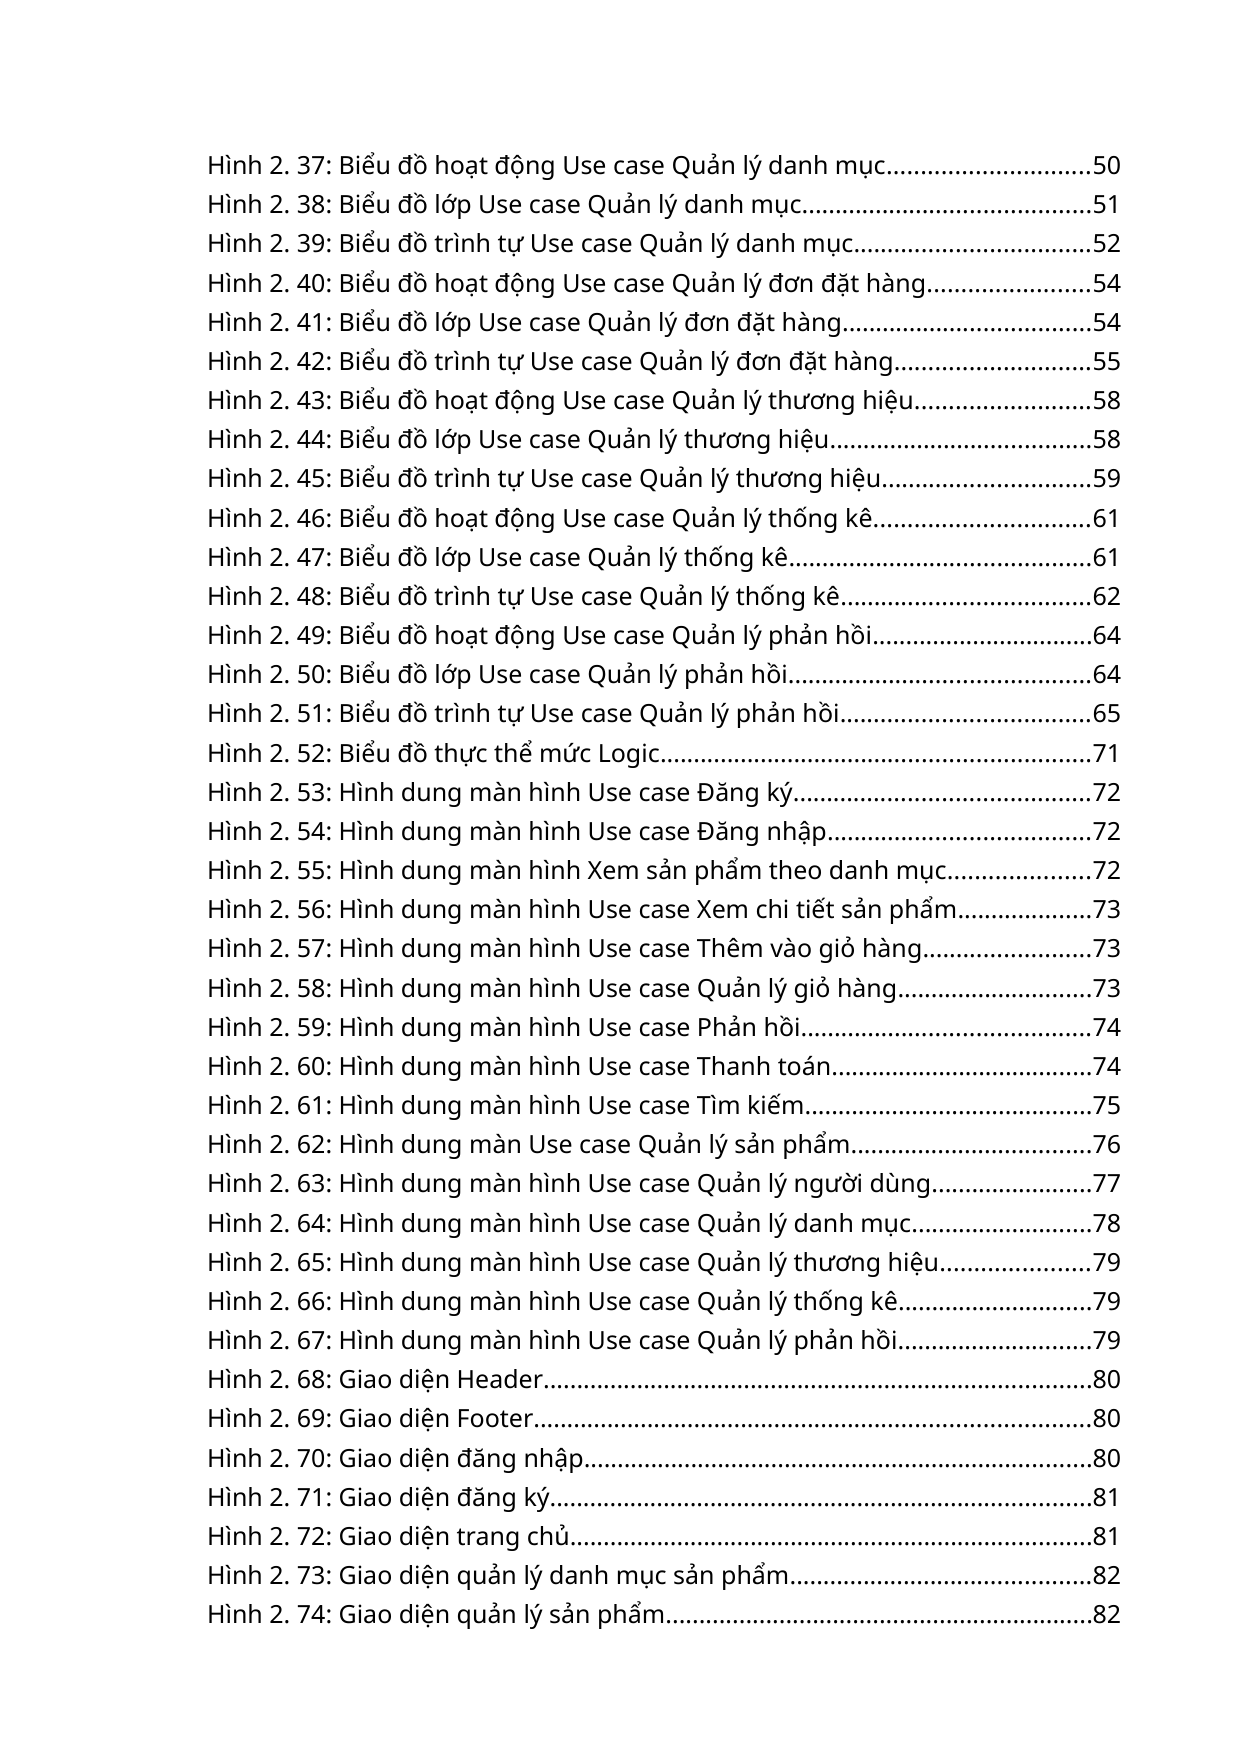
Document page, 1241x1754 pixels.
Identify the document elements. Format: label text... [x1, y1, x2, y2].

text Hình 2. 55: Hình dung màn hình Xem sản phẩm theo danh mục 72 [207, 853, 1122, 887]
text Hình 2. 51: Biểu đồ trình tự Use case Quản lý phản hồi 65 [207, 696, 1122, 730]
text Hình 2. 62: Hình dung màn Use case Quản lý sản phẩm 76 [207, 1127, 1122, 1161]
text Hình 2. 64: Hình dung màn hình Use case Quản lý danh mục 78 [207, 1205, 1122, 1239]
text Hình 2. 56: Hình dung màn hình Use case Xem chi tiết sản phẩm 73 [207, 892, 1122, 926]
text Hình 2. 37: Biểu đồ hoạt động Use case Quản lý danh mục 50 [207, 148, 1122, 182]
text Hình 2. 68: Giao diện Header 80 [207, 1362, 1122, 1396]
text Hình 2. 50: Biểu đồ lớp Use case Quản lý phản hồi 64 [207, 657, 1122, 691]
text Hình 2. 38: Biểu đồ lớp Use case Quản lý danh mục 51 [207, 187, 1122, 221]
text Hình 2. 47: Biểu đồ lớp Use case Quản lý thống kê 61 [207, 539, 1122, 573]
text Hình 2. 49: Biểu đồ hoạt động Use case Quản lý phản hồi 64 [207, 618, 1122, 652]
text Hình 2. 73: Giao diện quản lý danh mục sản phẩm 82 [207, 1558, 1122, 1592]
text Hình 2. 58: Hình dung màn hình Use case Quản lý giỏ hàng 73 [207, 970, 1122, 1004]
text Hình 2. 59: Hình dung màn hình Use case Phản hồi 74 [207, 1009, 1122, 1043]
text Hình 2. 46: Biểu đồ hoạt động Use case Quản lý thống kê 61 [207, 500, 1122, 534]
text Hình 2. 52: Biểu đồ thực thể mức Logic 71 [207, 735, 1122, 769]
text Hình 2. 60: Hình dung màn hình Use case Thanh toán 74 [207, 1048, 1122, 1083]
text Hình 2. 67: Hình dung màn hình Use case Quản lý phản hồi 79 [207, 1323, 1122, 1357]
text Hình 2. 65: Hình dung màn hình Use case Quản lý thương hiệu 79 [207, 1244, 1122, 1278]
text Hình 2. 48: Biểu đồ trình tự Use case Quản lý thống kê 62 [207, 578, 1122, 613]
text Hình 2. 70: Giao diện đăng nhập 80 [207, 1440, 1122, 1474]
text Hình 2. 63: Hình dung màn hình Use case Quản lý người dùng 77 [207, 1166, 1122, 1200]
text Hình 2. 44: Biểu đồ lớp Use case Quản lý thương hiệu 58 [207, 422, 1122, 456]
text Hình 2. 39: Biểu đồ trình tự Use case Quản lý danh mục 52 [207, 226, 1122, 260]
text Hình 2. 53: Hình dung màn hình Use case Đăng ký 72 [207, 774, 1122, 808]
text Hình 2. 54: Hình dung màn hình Use case Đăng nhập 72 [207, 813, 1122, 848]
text Hình 2. 74: Giao diện quản lý sản phẩm 82 [207, 1597, 1122, 1631]
text Hình 2. 43: Biểu đồ hoạt động Use case Quản lý thương hiệu 58 [207, 383, 1122, 417]
text Hình 2. 42: Biểu đồ trình tự Use case Quản lý đơn đặt hàng 55 [207, 343, 1122, 378]
text Hình 2. 41: Biểu đồ lớp Use case Quản lý đơn đặt hàng 54 [207, 304, 1122, 338]
text Hình 2. 45: Biểu đồ trình tự Use case Quản lý thương hiệu 59 [207, 461, 1122, 495]
text Hình 2. 66: Hình dung màn hình Use case Quản lý thống kê 79 [207, 1283, 1122, 1318]
text Hình 2. 71: Giao diện đăng ký 81 [207, 1479, 1122, 1513]
text Hình 2. 40: Biểu đồ hoạt động Use case Quản lý đơn đặt hàng 54 [207, 265, 1122, 299]
text Hình 2. 57: Hình dung màn hình Use case Thêm vào giỏ hàng 73 [207, 931, 1122, 965]
text Hình 2. 69: Giao diện Footer 80 [207, 1401, 1122, 1435]
text Hình 2. 61: Hình dung màn hình Use case Tìm kiếm 75 [207, 1088, 1122, 1122]
text Hình 2. 72: Giao diện trang chủ 81 [207, 1518, 1122, 1553]
